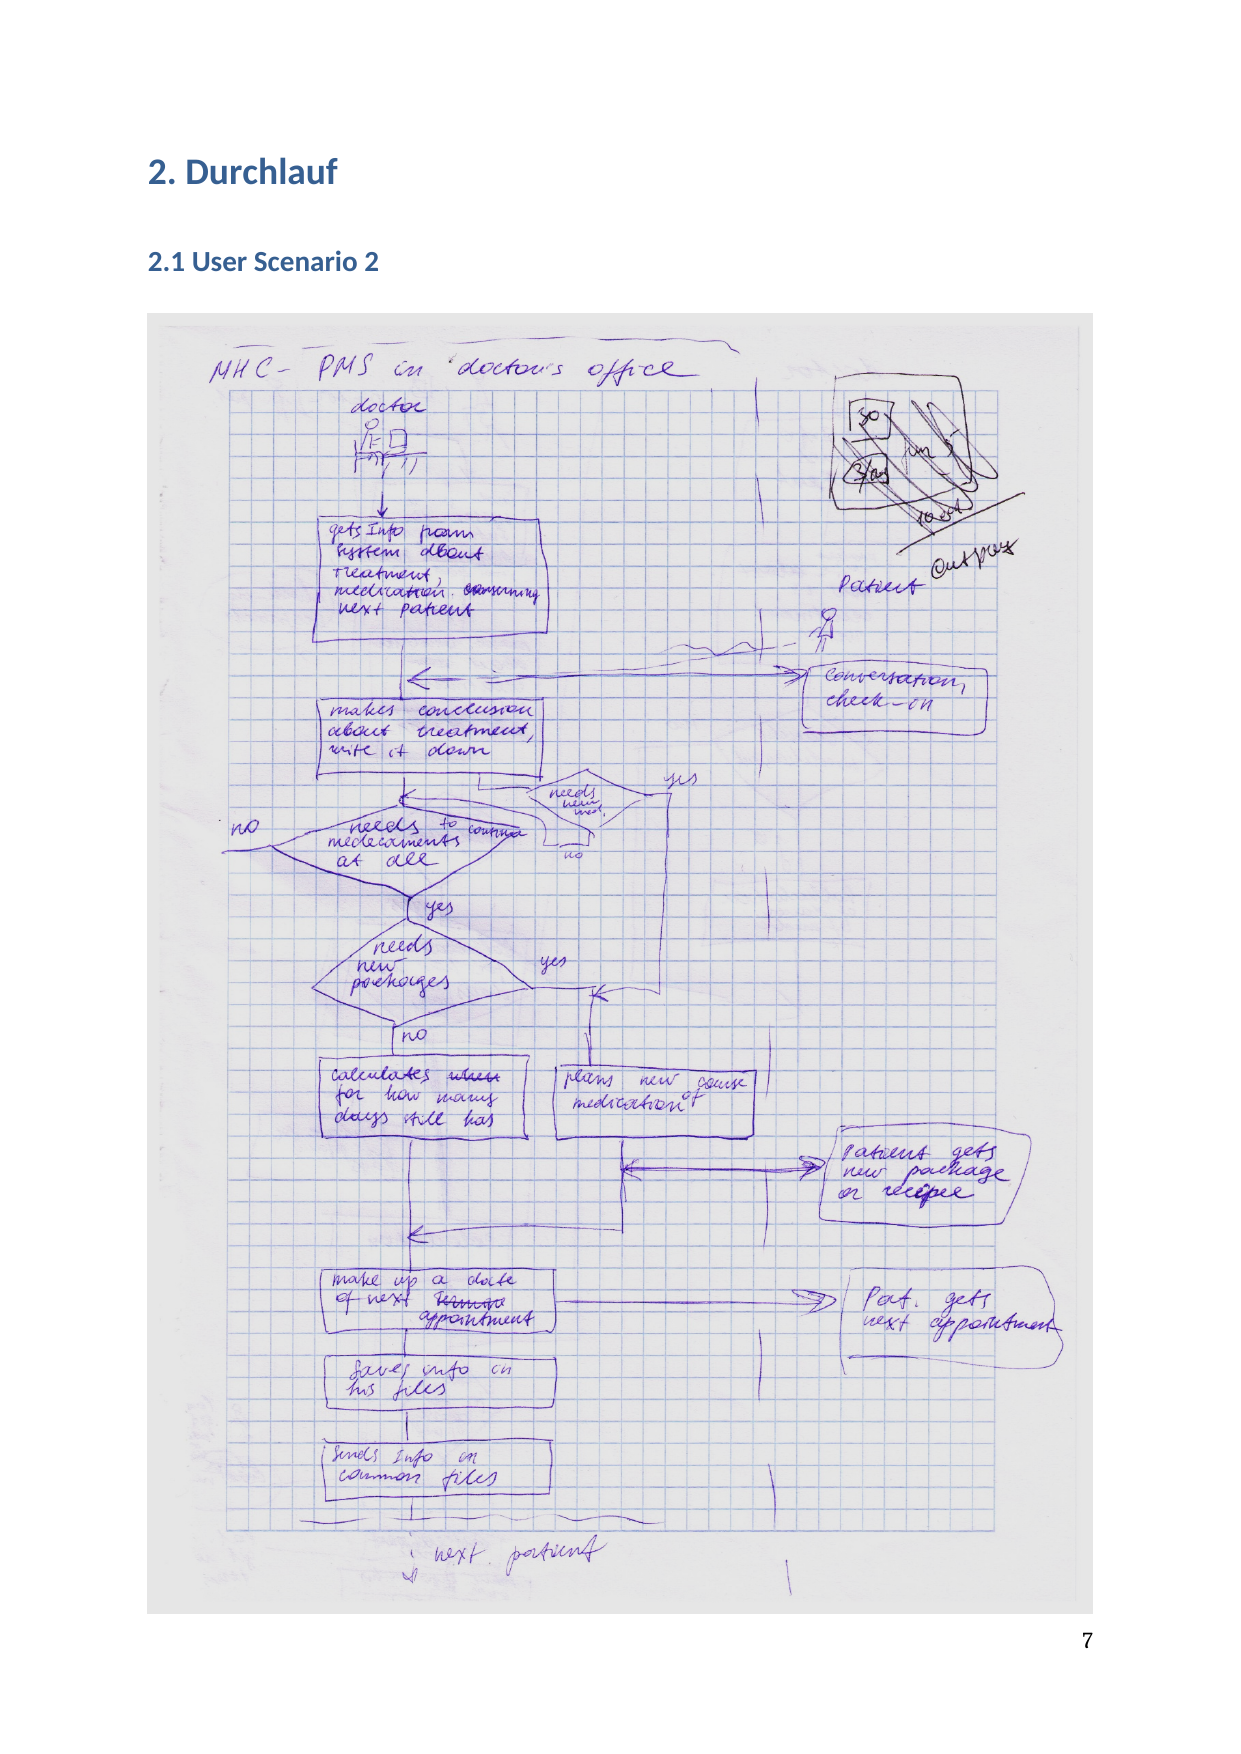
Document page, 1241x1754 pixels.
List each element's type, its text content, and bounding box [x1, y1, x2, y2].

subtitle 2. Durchlauf [148, 148, 1093, 193]
subtitle 2.1 User Scenario 2 [148, 243, 1093, 279]
picture [147, 313, 1093, 1614]
